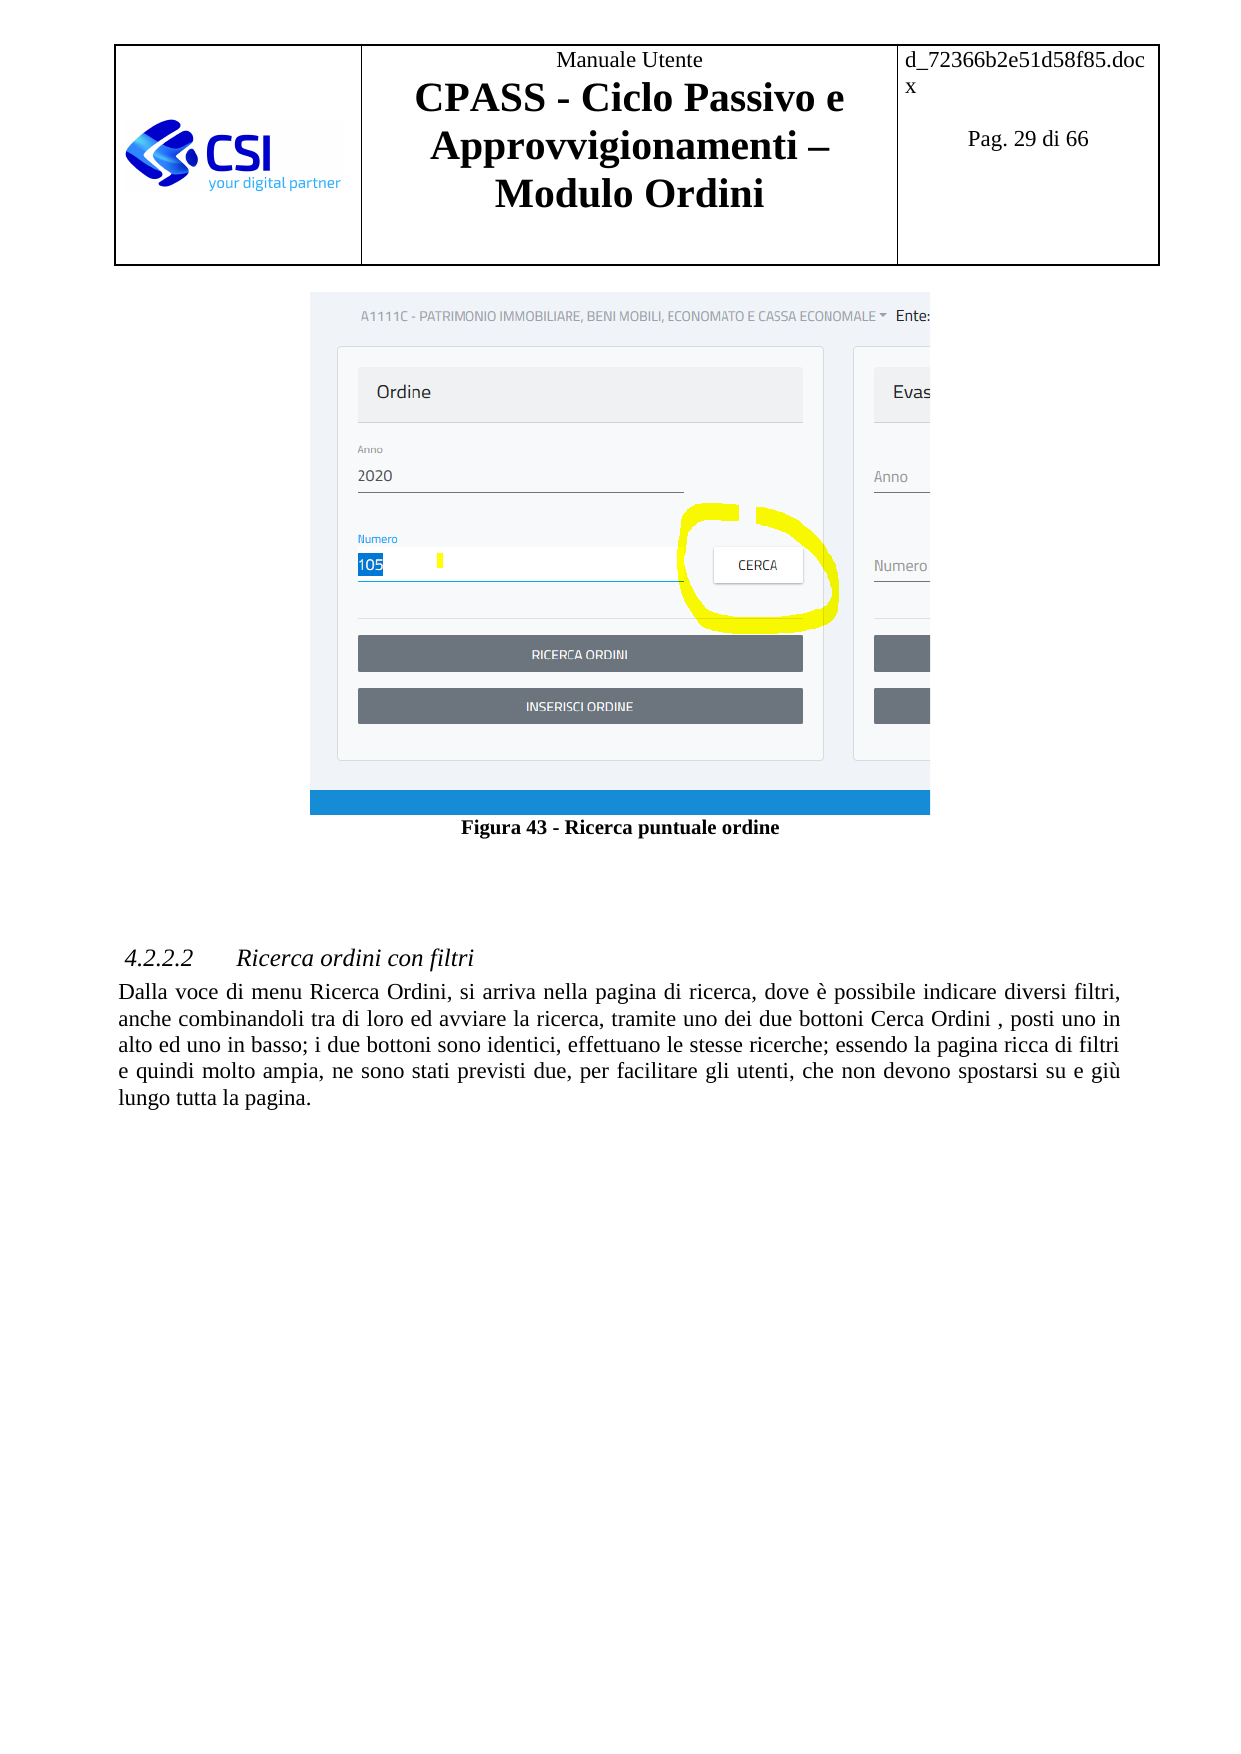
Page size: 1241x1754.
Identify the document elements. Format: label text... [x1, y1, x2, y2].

picture [310, 292, 930, 815]
subtitle Ricerca ordini con filtri [118, 943, 1122, 972]
picture [124, 119, 342, 192]
text Dalla voce di menu Ricerca Ordini, si arriva nella pagina di ricerca, dove è possibile indicare diversi filtri, anche combinandoli tra di loro ed avviare la ricerca, tramite uno dei due bottoni Cerca Ordini , posti uno in alto ed uno in basso; i due bottoni sono identici, effettuano le stesse ricerche; essendo la pagina ricca di filtri e quindi molto ampia, ne sono stati previsti due, per facilitare gli utenti, che non devono spostarsi su e giù lungo tutta la pagina. [118, 978, 1122, 1110]
text Figura 43 - Ricerca puntuale ordine [118, 814, 1122, 839]
